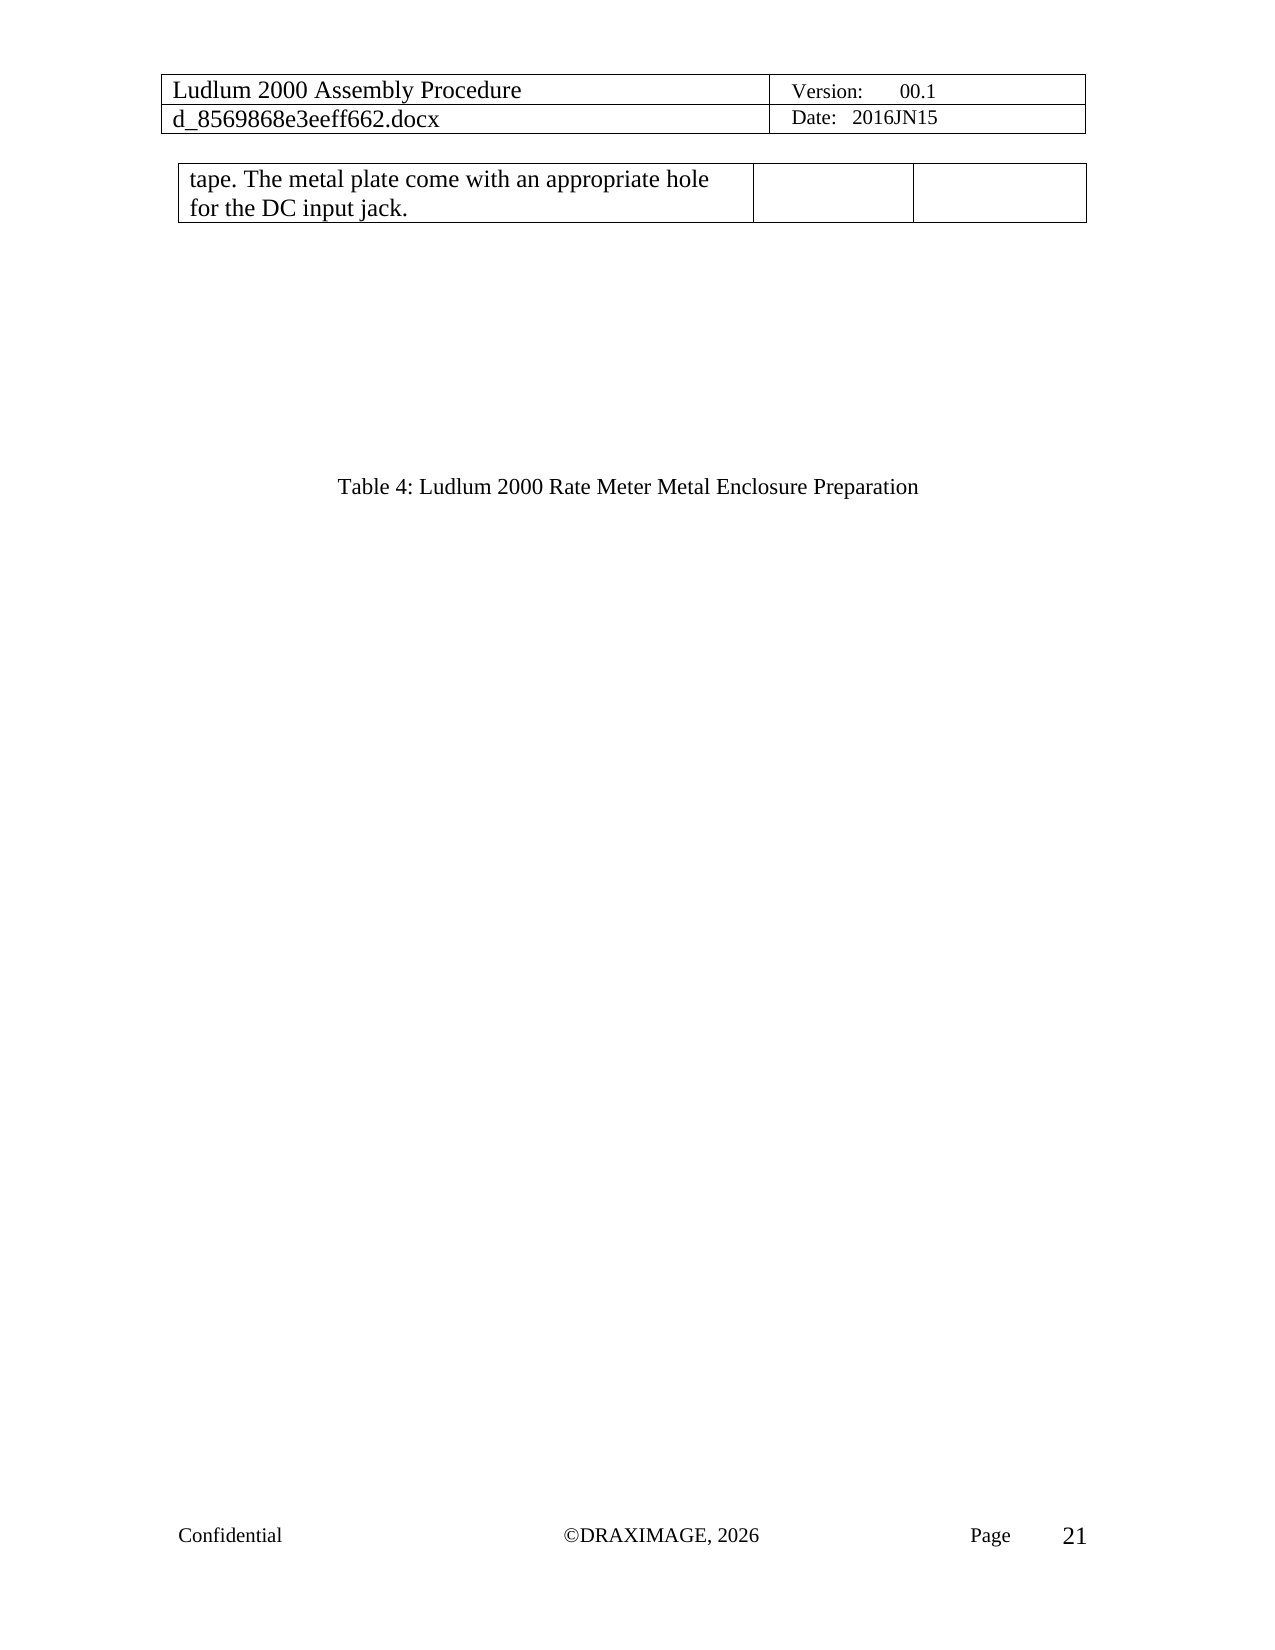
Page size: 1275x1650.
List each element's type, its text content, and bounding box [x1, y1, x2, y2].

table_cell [179, 164, 753, 222]
table_cell [914, 164, 1086, 222]
text Table 4: Ludlum 2000 Rate Meter Metal Enclosure Preparation [337, 473, 948, 499]
table_cell [754, 164, 913, 222]
